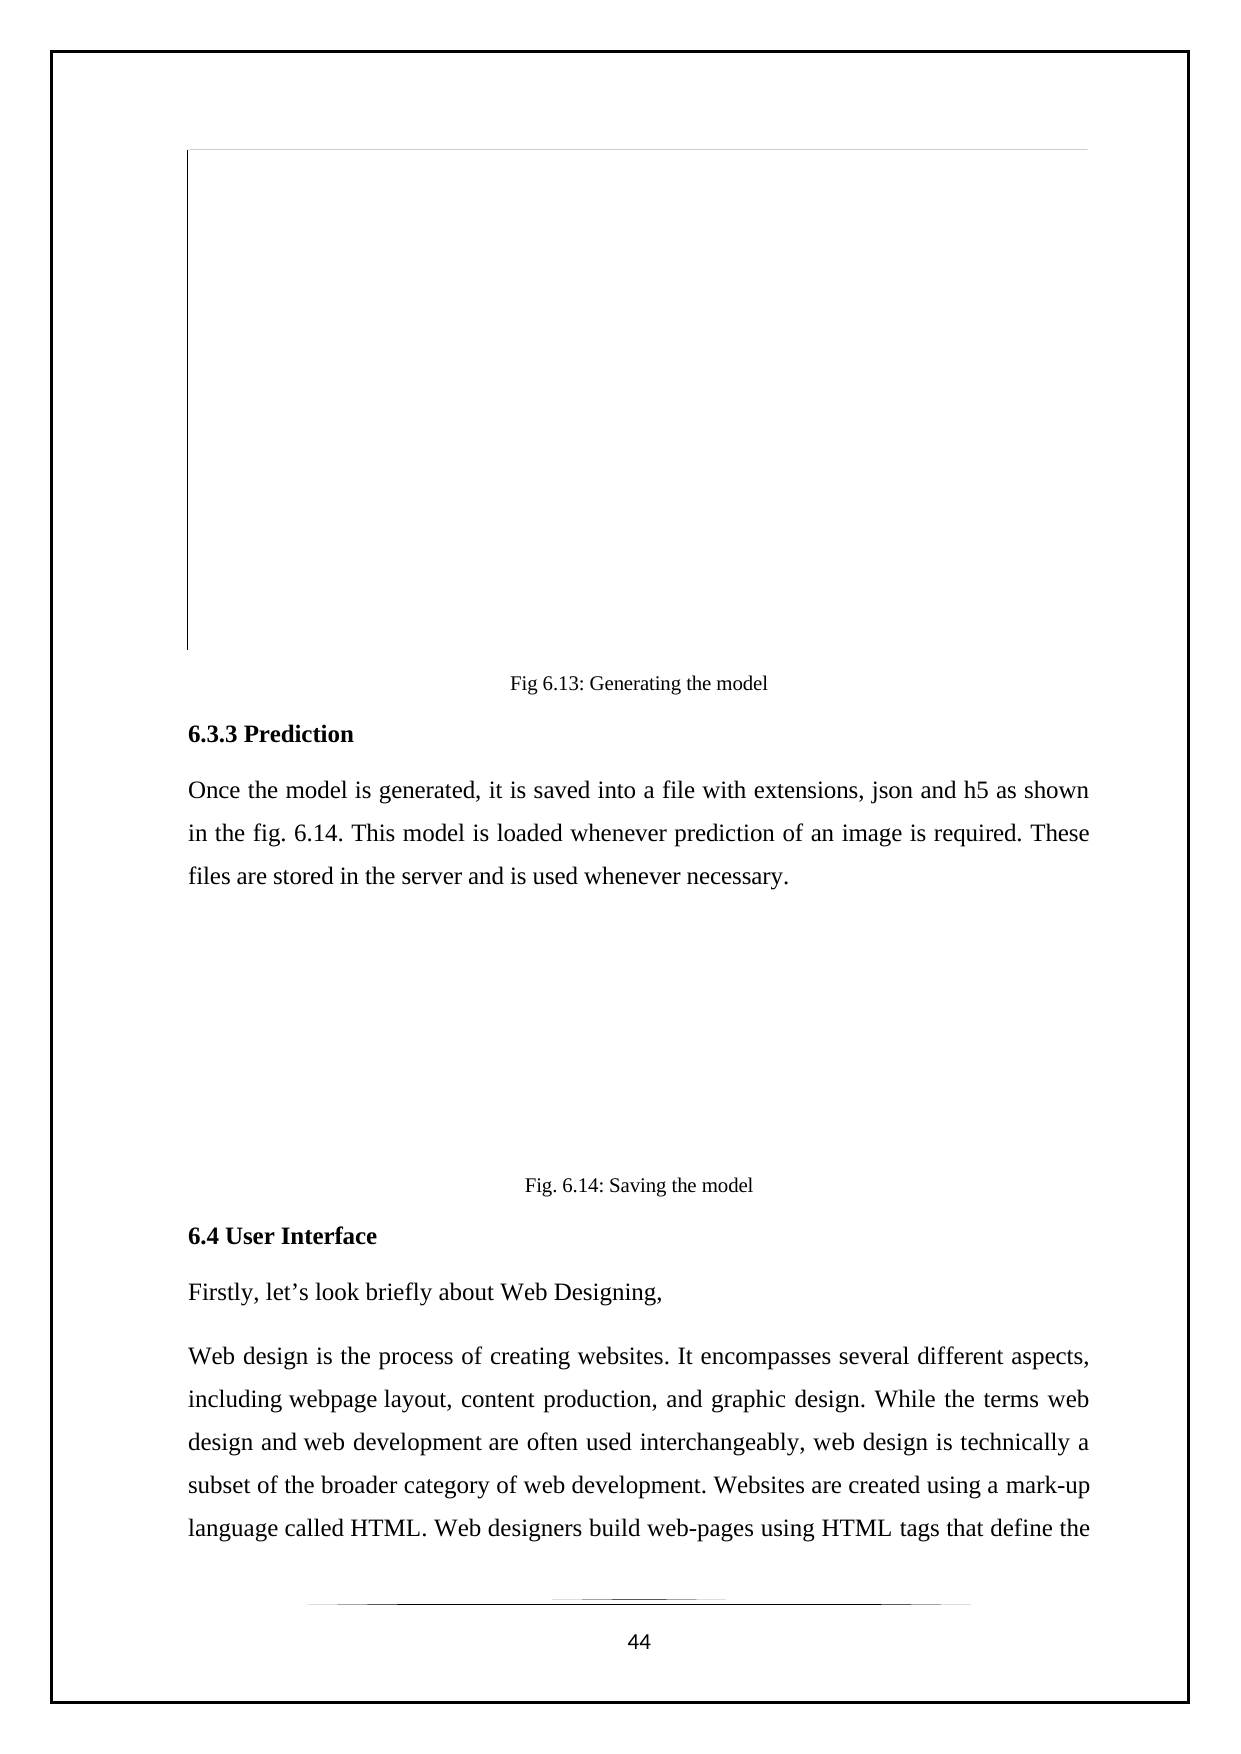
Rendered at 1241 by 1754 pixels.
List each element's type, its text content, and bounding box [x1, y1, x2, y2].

text Fig. 6.14: Saving the model [188, 1173, 1090, 1197]
text Once the model is generated, it is saved into a file with extensions, json and h5 as shown in the fig. 6.14. This model is loaded whenever prediction of an image is required. These files are stored in the server and is used whenever necessary. [188, 775, 1090, 890]
text Fig 6.13: Generating the model [188, 671, 1090, 694]
text Firstly, let’s look briefly about Web Designing, [188, 1277, 1090, 1306]
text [188, 1341, 1090, 1542]
text 6.3.3 Prediction [188, 719, 1090, 748]
text 6.4 User Interface [188, 1221, 1090, 1250]
